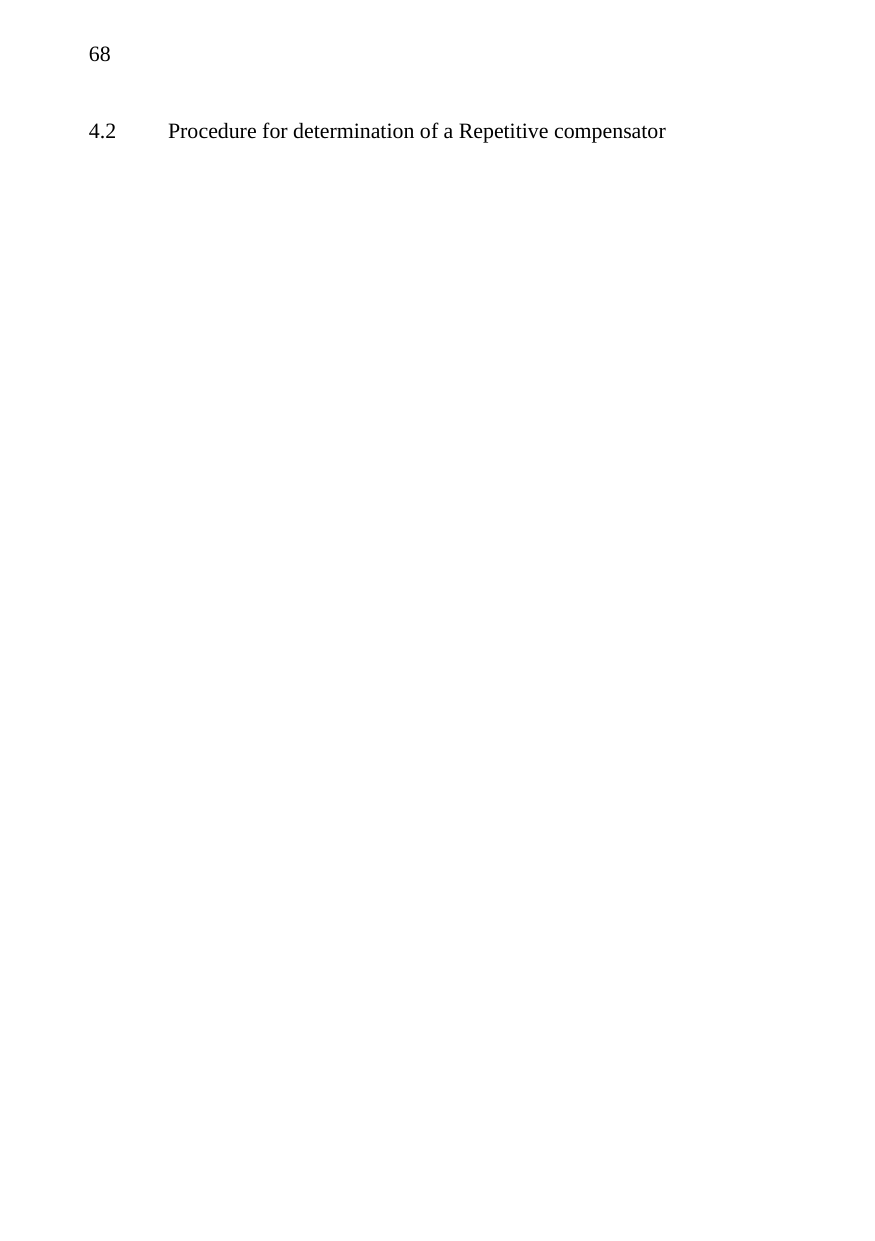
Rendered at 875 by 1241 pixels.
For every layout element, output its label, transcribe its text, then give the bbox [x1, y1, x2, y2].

subtitle Procedure for determination of a Repetitive compensator [89, 118, 726, 143]
